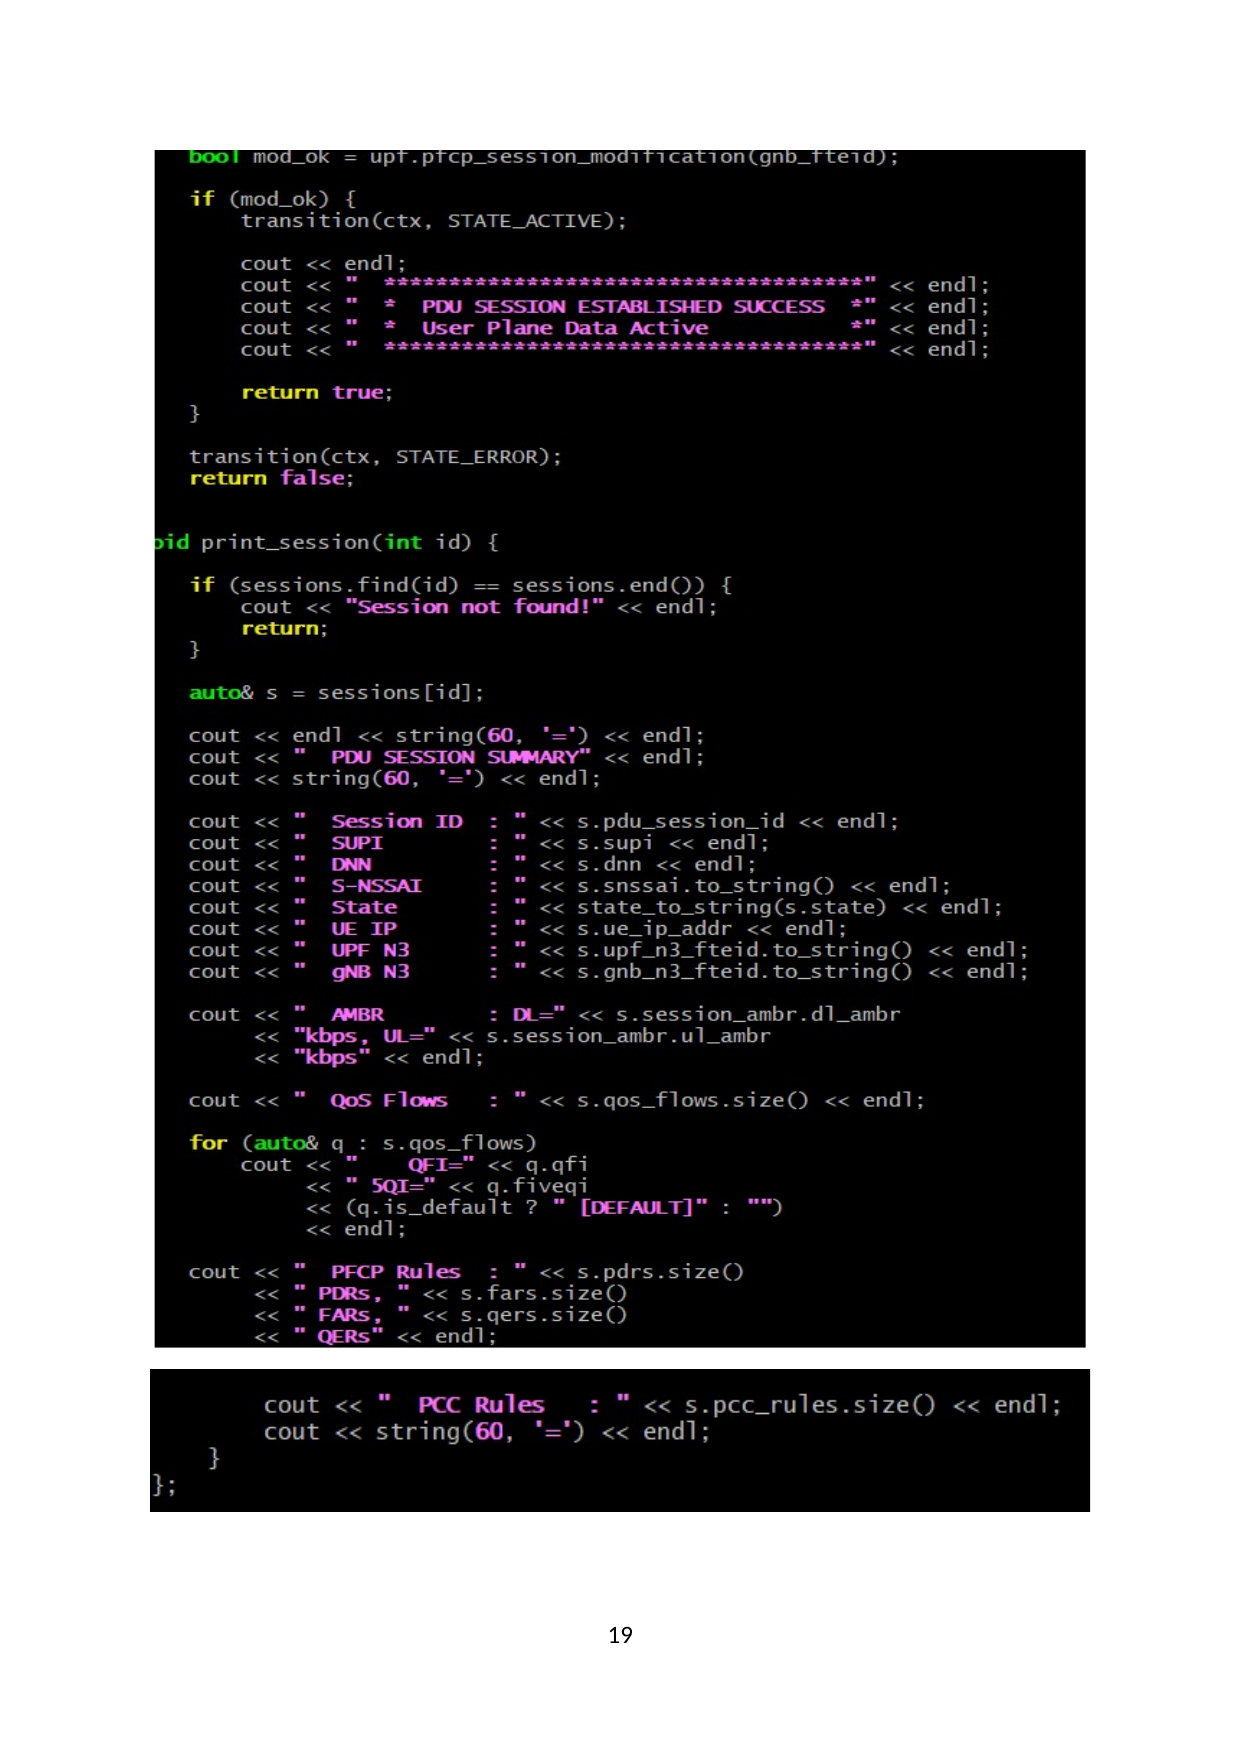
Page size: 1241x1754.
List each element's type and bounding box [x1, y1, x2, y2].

picture [154, 150, 1086, 1349]
picture [150, 1369, 1091, 1512]
